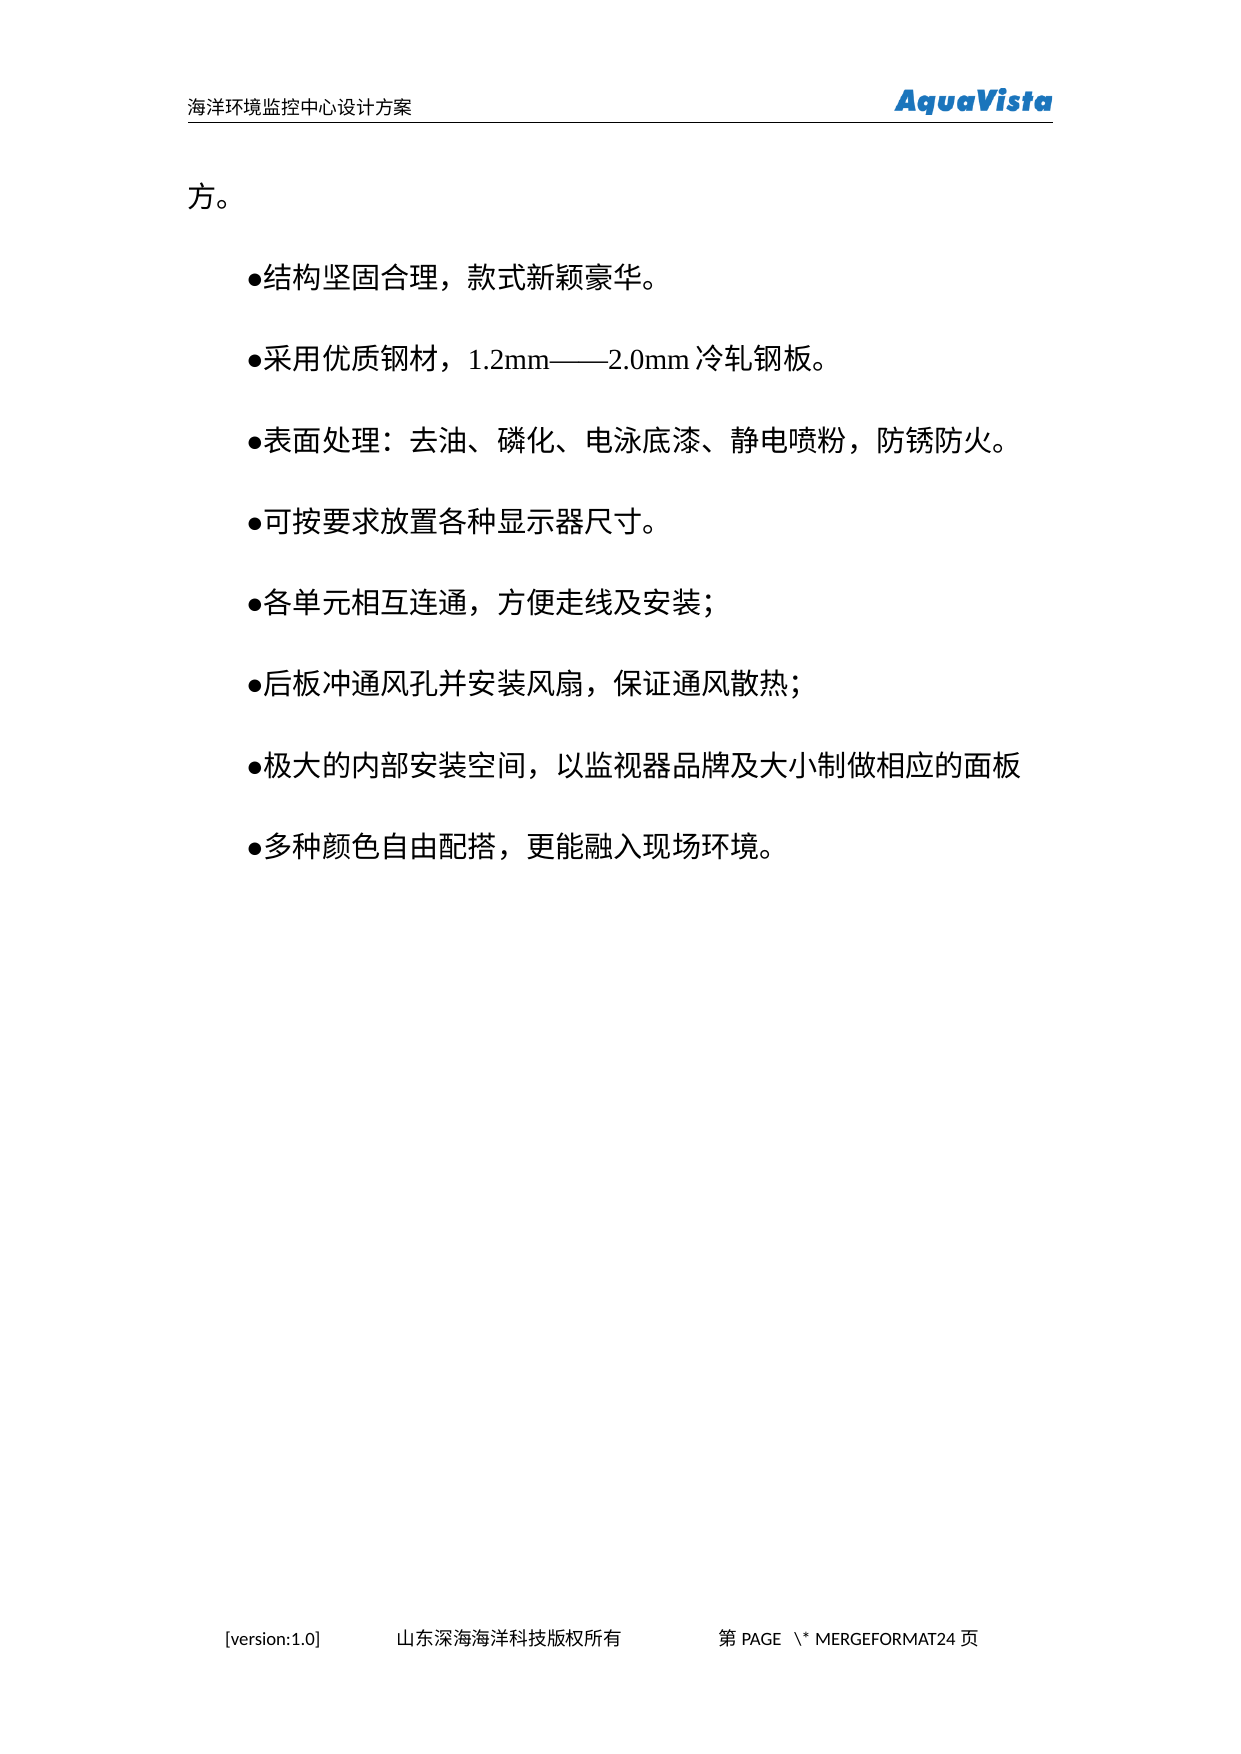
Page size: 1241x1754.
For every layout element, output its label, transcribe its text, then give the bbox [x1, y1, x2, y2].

text ●可按要求放置各种显示器尺寸。 [187, 487, 1053, 552]
text ●后板冲通风孔并安装风扇，保证通风散热； [187, 649, 1053, 714]
picture [893, 88, 1053, 115]
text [187, 162, 1053, 227]
text ●各单元相互连通，方便走线及安装； [187, 568, 1053, 633]
text ●采用优质钢材，1.2mm——2.0mm冷轧钢板。 [187, 324, 1053, 389]
text ●多种颜色自由配搭，更能融入现场环境。 [187, 812, 1053, 877]
text ●极大的内部安装空间，以监视器品牌及大小制做相应的面板 [187, 731, 1053, 796]
text ●表面处理：去油、磷化、电泳底漆、静电喷粉，防锈防火。 [187, 406, 1053, 471]
text ●结构坚固合理，款式新颖豪华。 [187, 243, 1053, 308]
